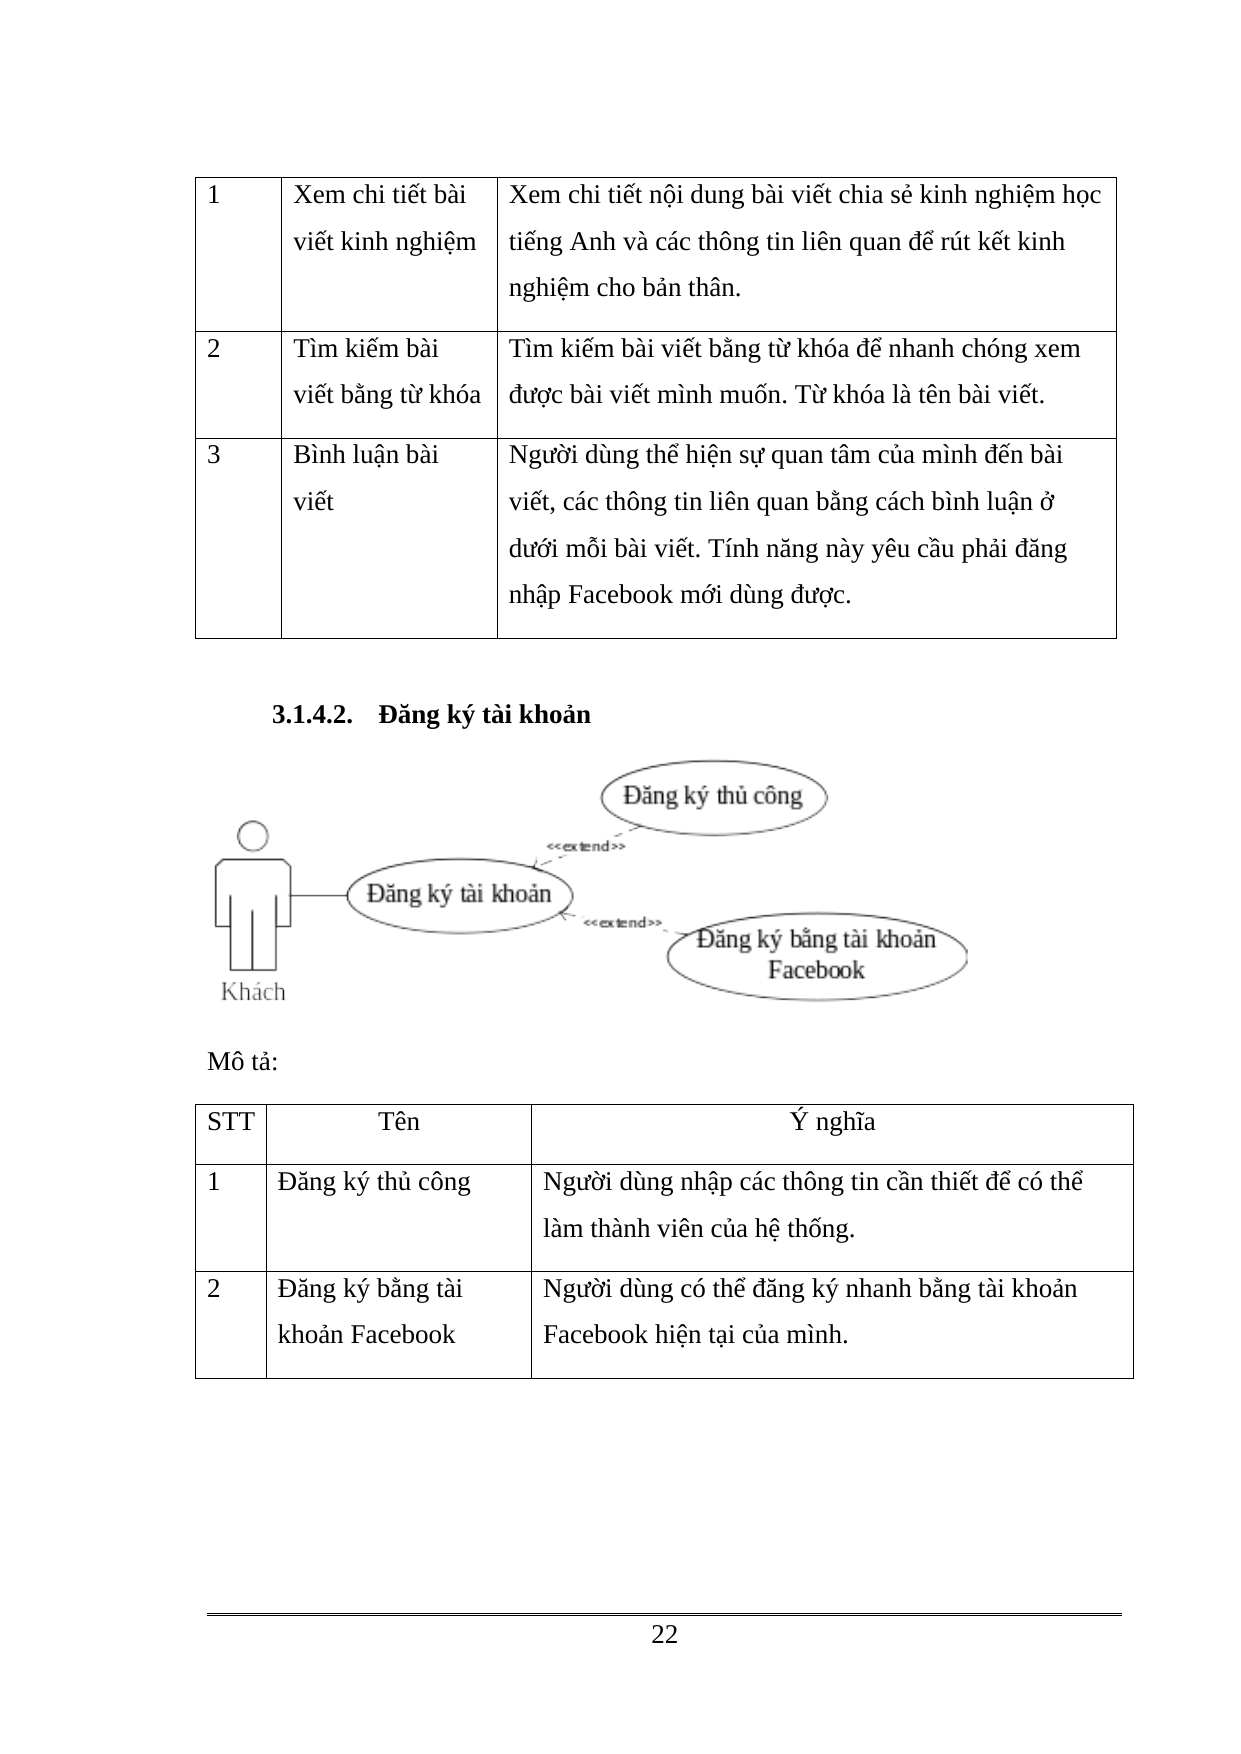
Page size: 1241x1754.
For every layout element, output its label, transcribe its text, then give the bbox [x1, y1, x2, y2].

table_header Ý nghĩa [532, 1105, 1133, 1164]
table_header Tên [267, 1105, 531, 1164]
table_cell Xem chi tiết nội dung bài viết chia sẻ kinh nghiệm học tiếng Anh và các thông tin liên quan để rút kết kinh nghiệm cho bản thân. [498, 178, 1116, 331]
subtitle Đăng ký tài khoản [272, 698, 1122, 729]
table_cell 1 [196, 1165, 266, 1271]
table_cell Người dùng nhập các thông tin cần thiết để có thể làm thành viên của hệ thống. [532, 1165, 1133, 1271]
table_cell Bình luận bài viết [282, 439, 497, 638]
table_cell 2 [196, 332, 281, 438]
table_cell Người dùng có thể đăng ký nhanh bằng tài khoản Facebook hiện tại của mình. [532, 1272, 1133, 1378]
table_cell 3 [196, 439, 281, 638]
table_header STT [196, 1105, 266, 1164]
table_cell Tìm kiếm bài viết bằng từ khóa để nhanh chóng xem được bài viết mình muốn. Từ khóa là tên bài viết. [498, 332, 1116, 438]
table_cell 1 [196, 178, 281, 331]
table_cell Đăng ký thủ công [267, 1165, 531, 1271]
text Mô tả: [207, 1044, 1122, 1076]
table_cell Đăng ký bằng tài khoản Facebook [267, 1272, 531, 1378]
table_cell 2 [196, 1272, 266, 1378]
table_cell Xem chi tiết bài viết kinh nghiệm [282, 178, 497, 331]
table_cell Người dùng thể hiện sự quan tâm của mình đến bài viết, các thông tin liên quan bằng cách bình luận ở dưới mỗi bài viết. Tính năng này yêu cầu phải đăng nhập Facebook mới dùng được. [498, 439, 1116, 638]
table_cell Tìm kiếm bài viết bằng từ khóa [282, 332, 497, 438]
